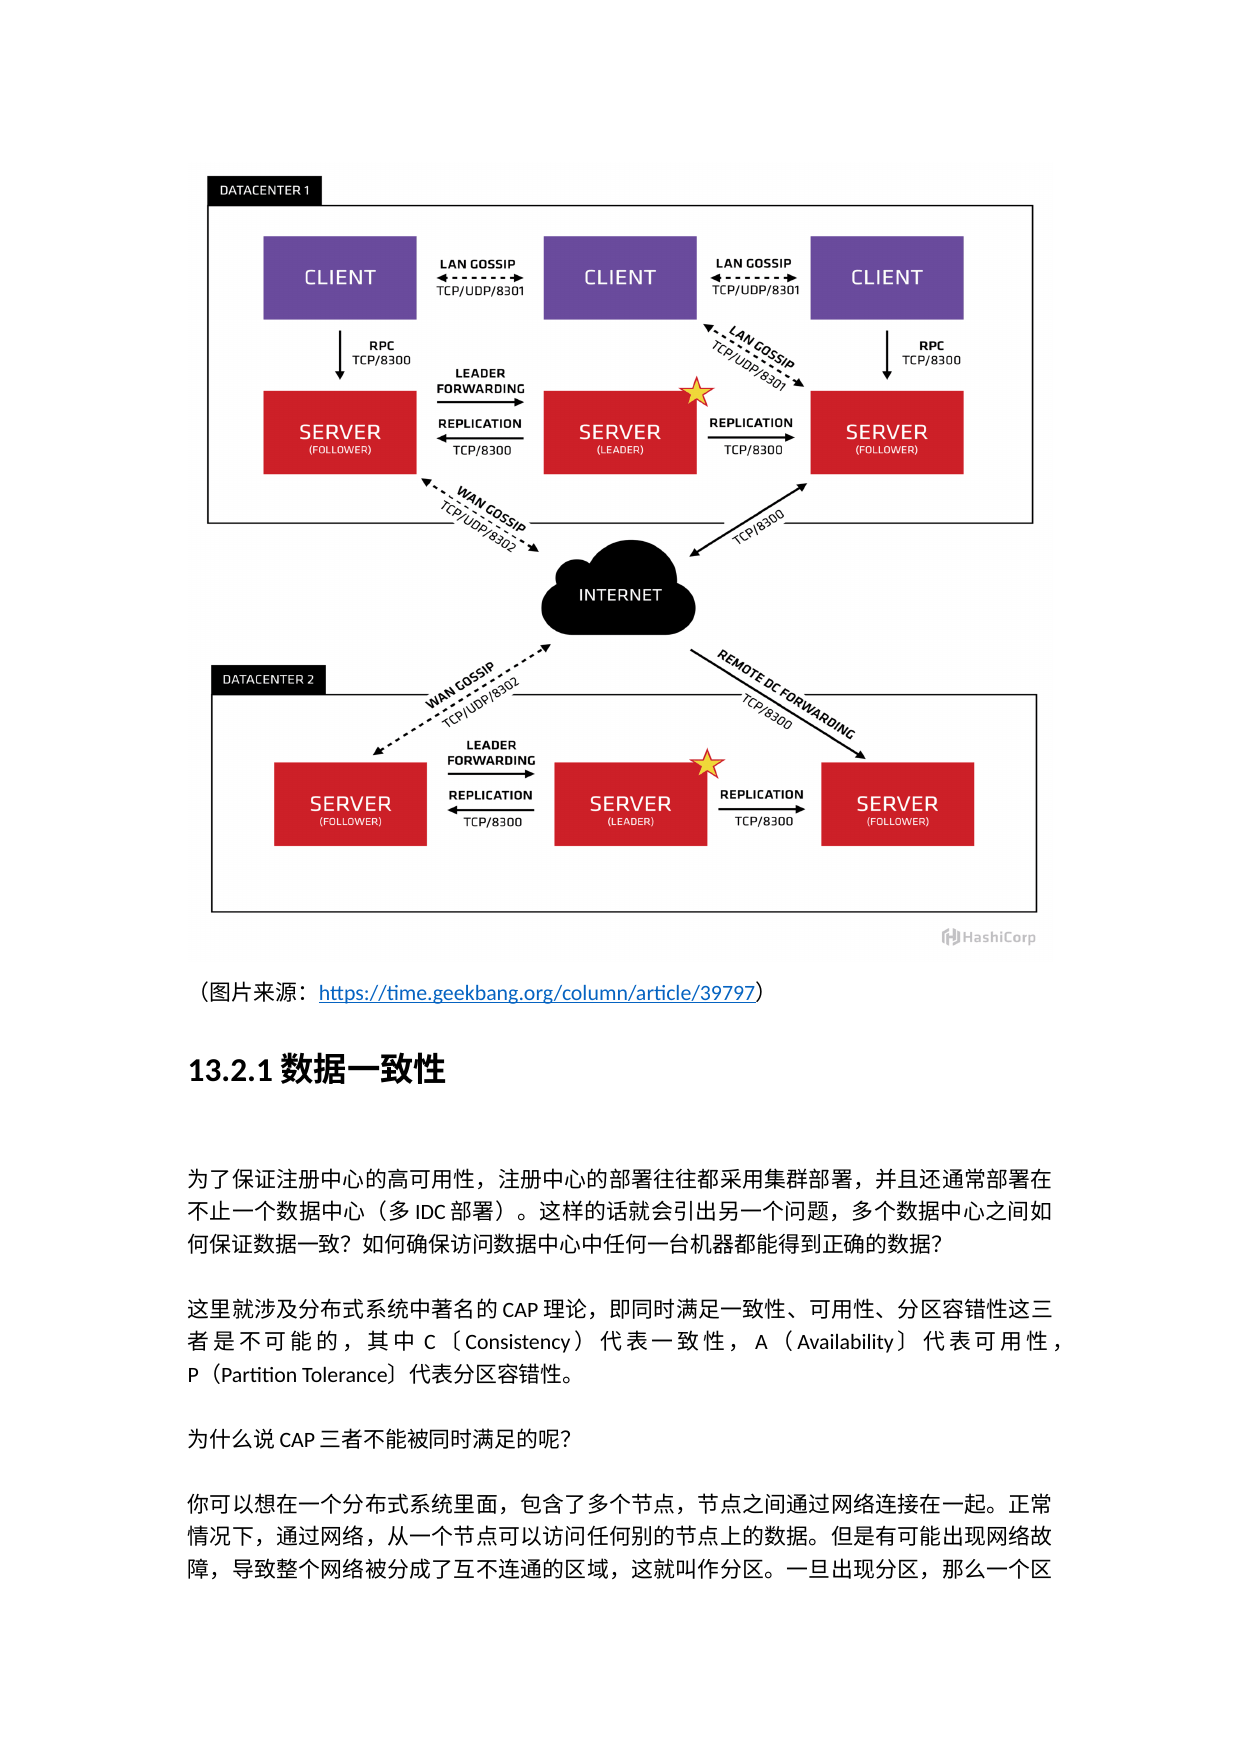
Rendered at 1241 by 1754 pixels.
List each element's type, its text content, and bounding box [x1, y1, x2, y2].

text 为了保证注册中心的高可用性，注册中心的部署往往都采用集群部署，并且还通常部署在不止一个数据中心（多IDC部署）。这样的话就会引出另一个问题，多个数据中心之间如何保证数据一致？如何确保访问数据中心中任何一台机器都能得到正确的数据？ [187, 1161, 1053, 1259]
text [187, 1486, 1053, 1584]
text （图片来源：https://time.geekbang.org/column/article/39797） [187, 974, 1053, 1007]
subtitle 13.2.1 数据一致性 [187, 1034, 1053, 1099]
picture [187, 162, 1053, 962]
text 为什么说CAP三者不能被同时满足的呢？ [187, 1421, 1053, 1454]
text 这里就涉及分布式系统中著名的CAP理论，即同时满足一致性、可用性、分区容错性这三者是不可能的，其中C〔Consistency）代表一致性，A（Availability〕代表可用性，P（Partition Tolerance〕代表分区容错性。 [187, 1291, 1053, 1389]
